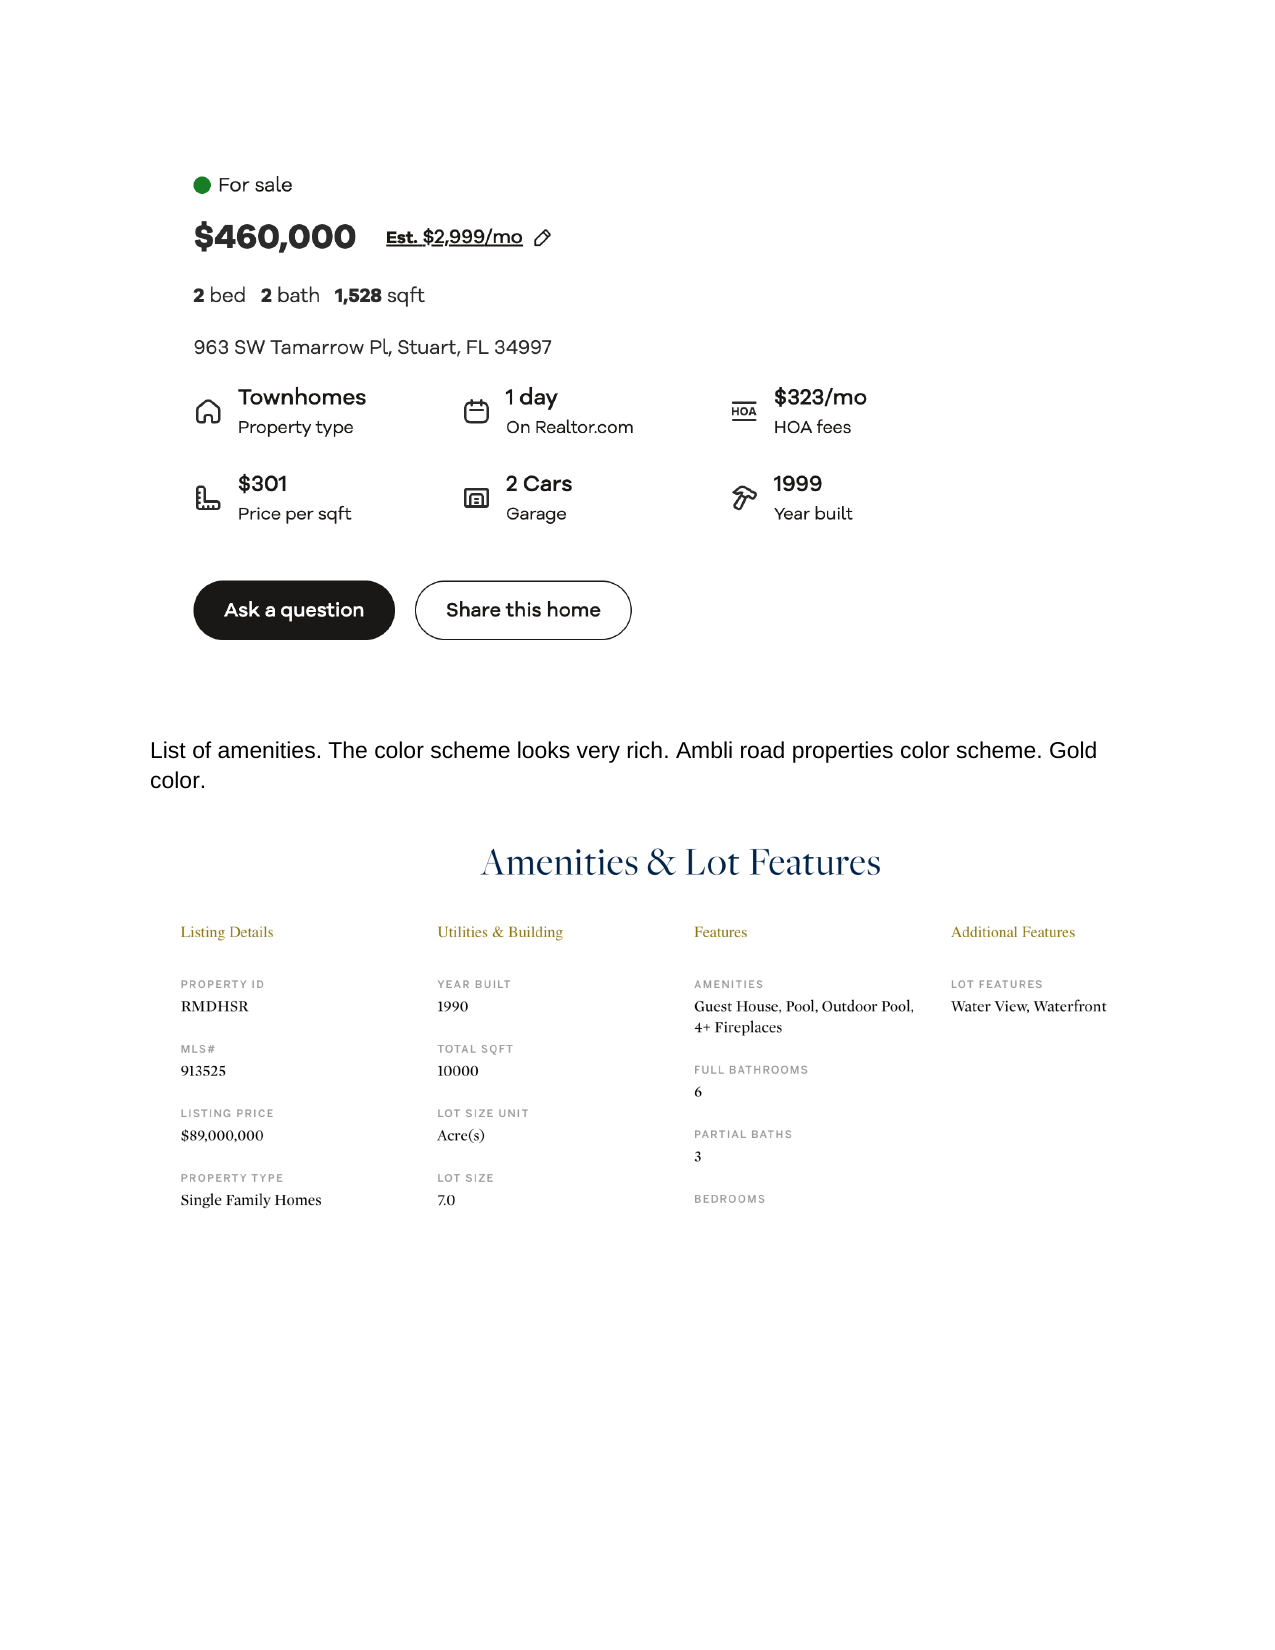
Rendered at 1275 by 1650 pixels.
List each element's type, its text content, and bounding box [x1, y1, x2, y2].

picture [150, 827, 1125, 1215]
picture [150, 150, 927, 673]
text List of amenities. The color scheme looks very rich. Ambli road properties color scheme. Gold color. [150, 737, 1125, 793]
